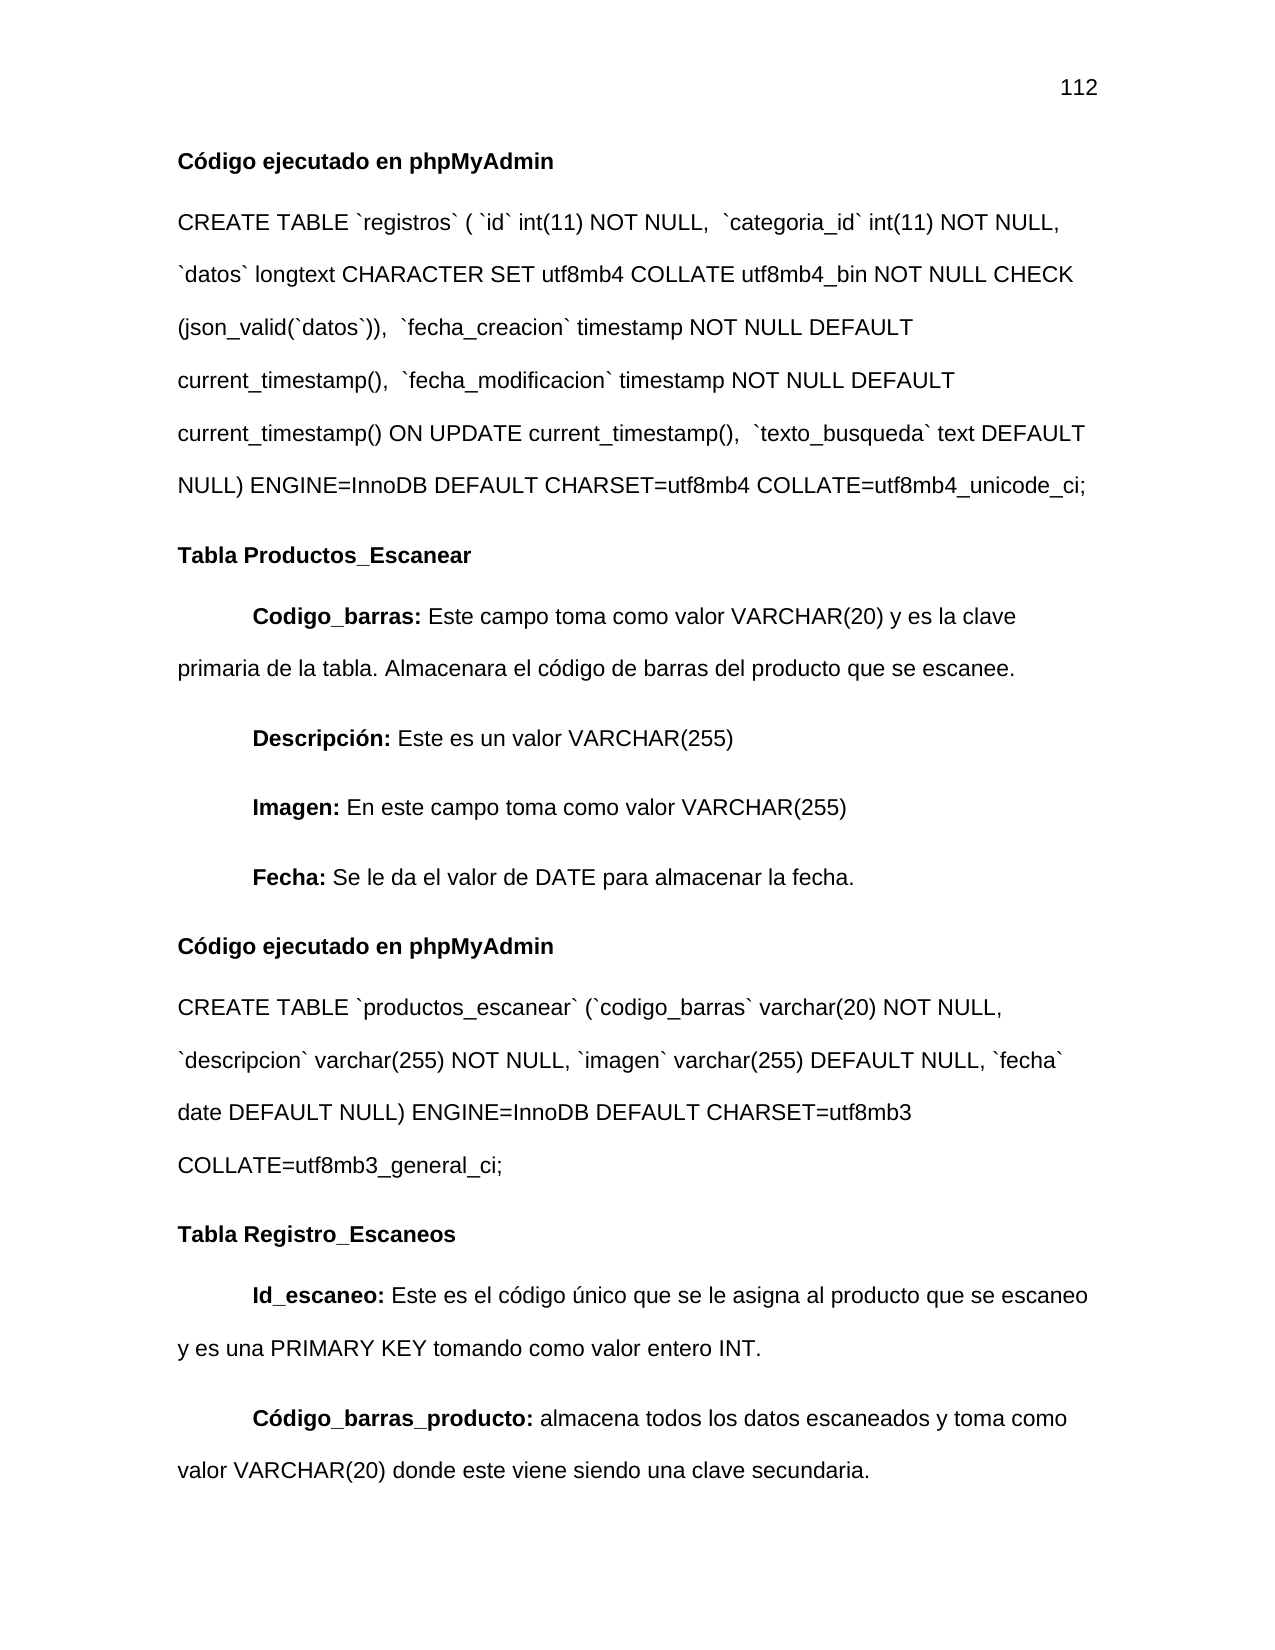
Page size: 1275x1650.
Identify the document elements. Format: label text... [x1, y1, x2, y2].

text CREATE TABLE `registros` ( `id` int(11) NOT NULL, `categoria_id` int(11) NOT NULL, `datos` longtext CHARACTER SET utf8mb4 COLLATE utf8mb4_bin NOT NULL CHECK (json_valid(`datos`)), `fecha_creacion` timestamp NOT NULL DEFAULT current_timestamp(), `fecha_modificacion` timestamp NOT NULL DEFAULT current_timestamp() ON UPDATE current_timestamp(), `texto_busqueda` text DEFAULT NULL) ENGINE=InnoDB DEFAULT CHARSET=utf8mb4 COLLATE=utf8mb4_unicode_ci; [177, 209, 1098, 499]
text Fecha: Se le da el valor de DATE para almacenar la fecha. [177, 863, 1098, 890]
text Imagen: En este campo toma como valor VARCHAR(255) [177, 794, 1098, 821]
subtitle Tabla Productos_Escanear [177, 542, 1098, 568]
subtitle Tabla Registro_Escaneos [177, 1221, 1098, 1248]
text Descripción: Este es un valor VARCHAR(255) [177, 725, 1098, 751]
text Id_escaneo: Este es el código único que se le asigna al producto que se escaneo y es una PRIMARY KEY tomando como valor entero INT. [177, 1282, 1098, 1362]
text Código_barras_producto: almacena todos los datos escaneados y toma como valor VARCHAR(20) donde este viene siendo una clave secundaria. [177, 1404, 1098, 1484]
subtitle Código ejecutado en phpMyAdmin [177, 933, 1098, 959]
subtitle Código ejecutado en phpMyAdmin [177, 148, 1098, 174]
text CREATE TABLE `productos_escanear` (`codigo_barras` varchar(20) NOT NULL, `descripcion` varchar(255) NOT NULL, `imagen` varchar(255) DEFAULT NULL, `fecha` date DEFAULT NULL) ENGINE=InnoDB DEFAULT CHARSET=utf8mb3 COLLATE=utf8mb3_general_ci; [177, 994, 1098, 1178]
text Codigo_barras: Este campo toma como valor VARCHAR(20) y es la clave primaria de la tabla. Almacenara el código de barras del producto que se escanee. [177, 603, 1098, 682]
